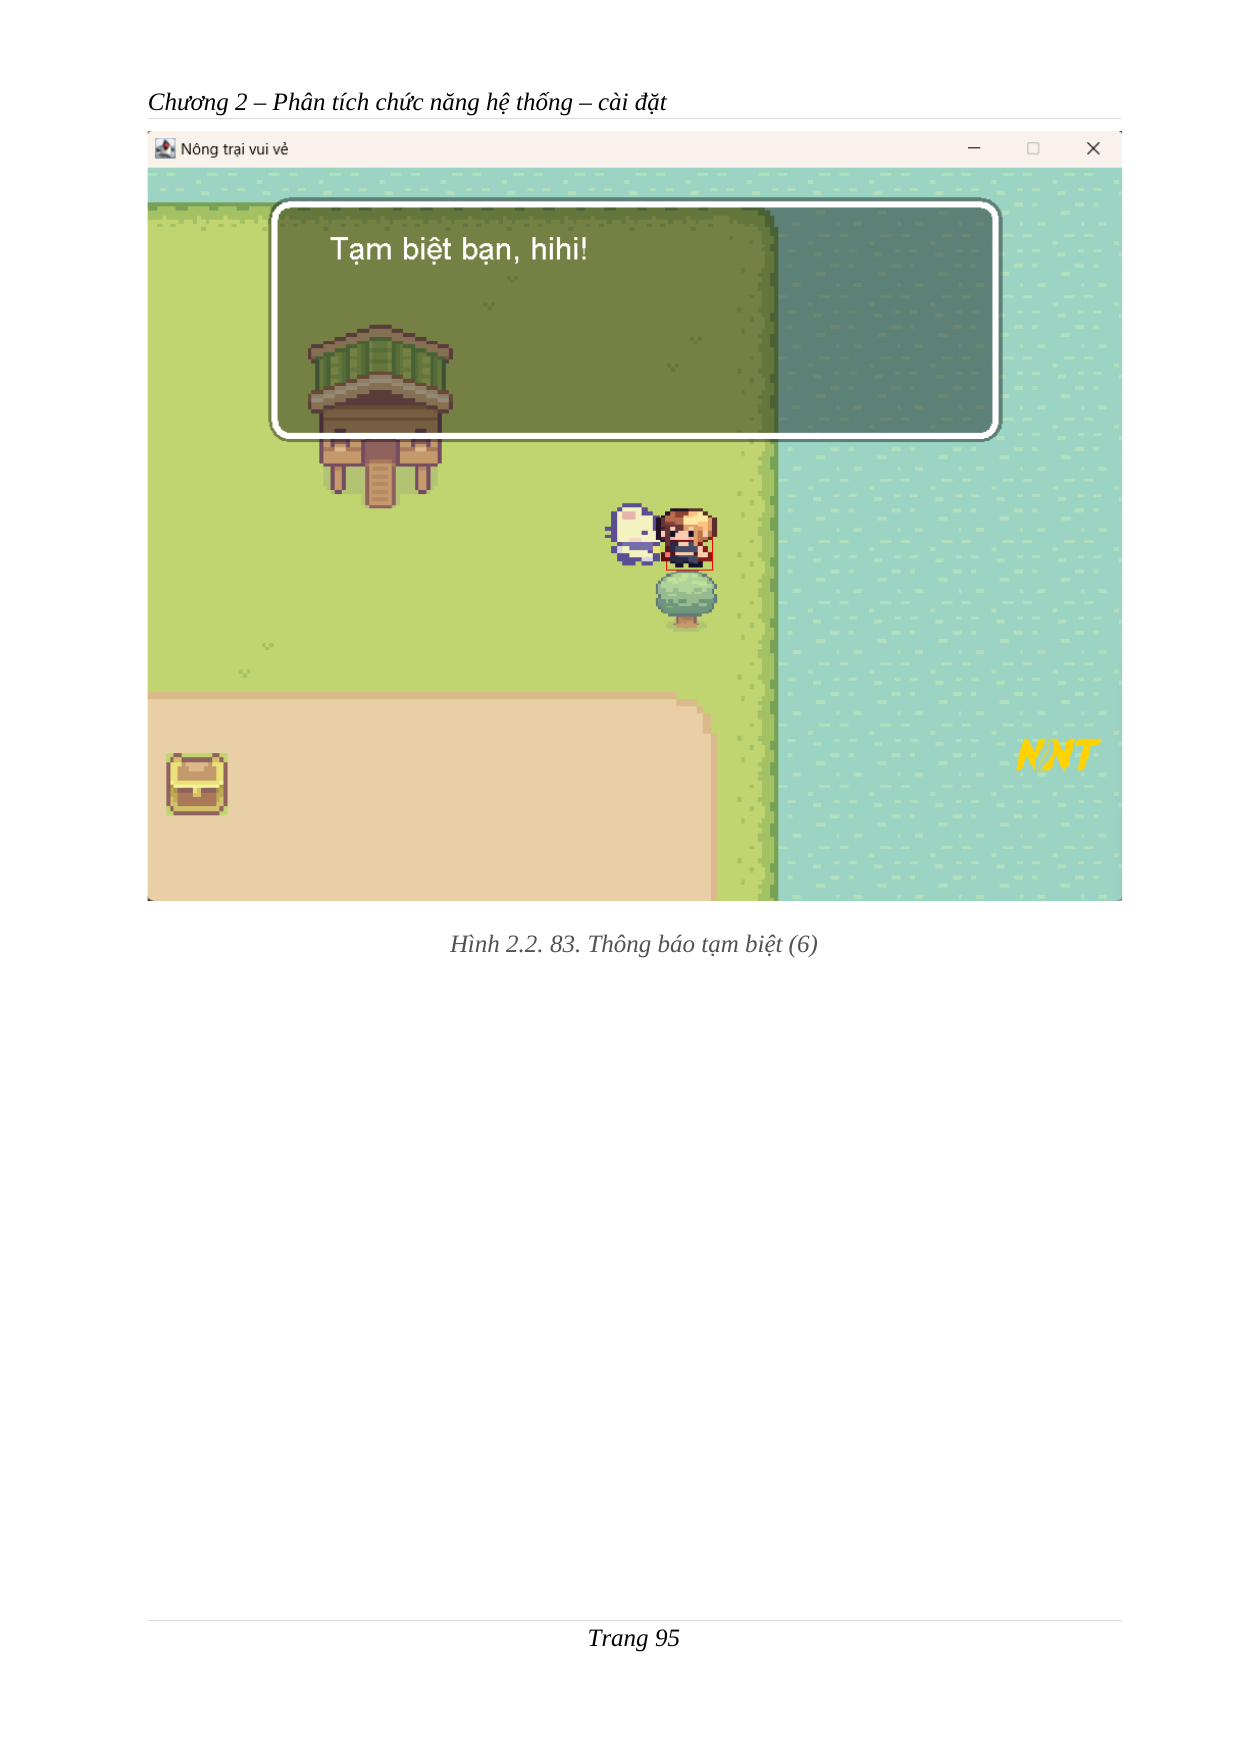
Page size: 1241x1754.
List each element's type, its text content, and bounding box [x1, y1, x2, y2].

text Hình 2.2. 83. Thông báo tạm biệt (6) [148, 929, 1122, 958]
picture [147, 131, 1123, 901]
